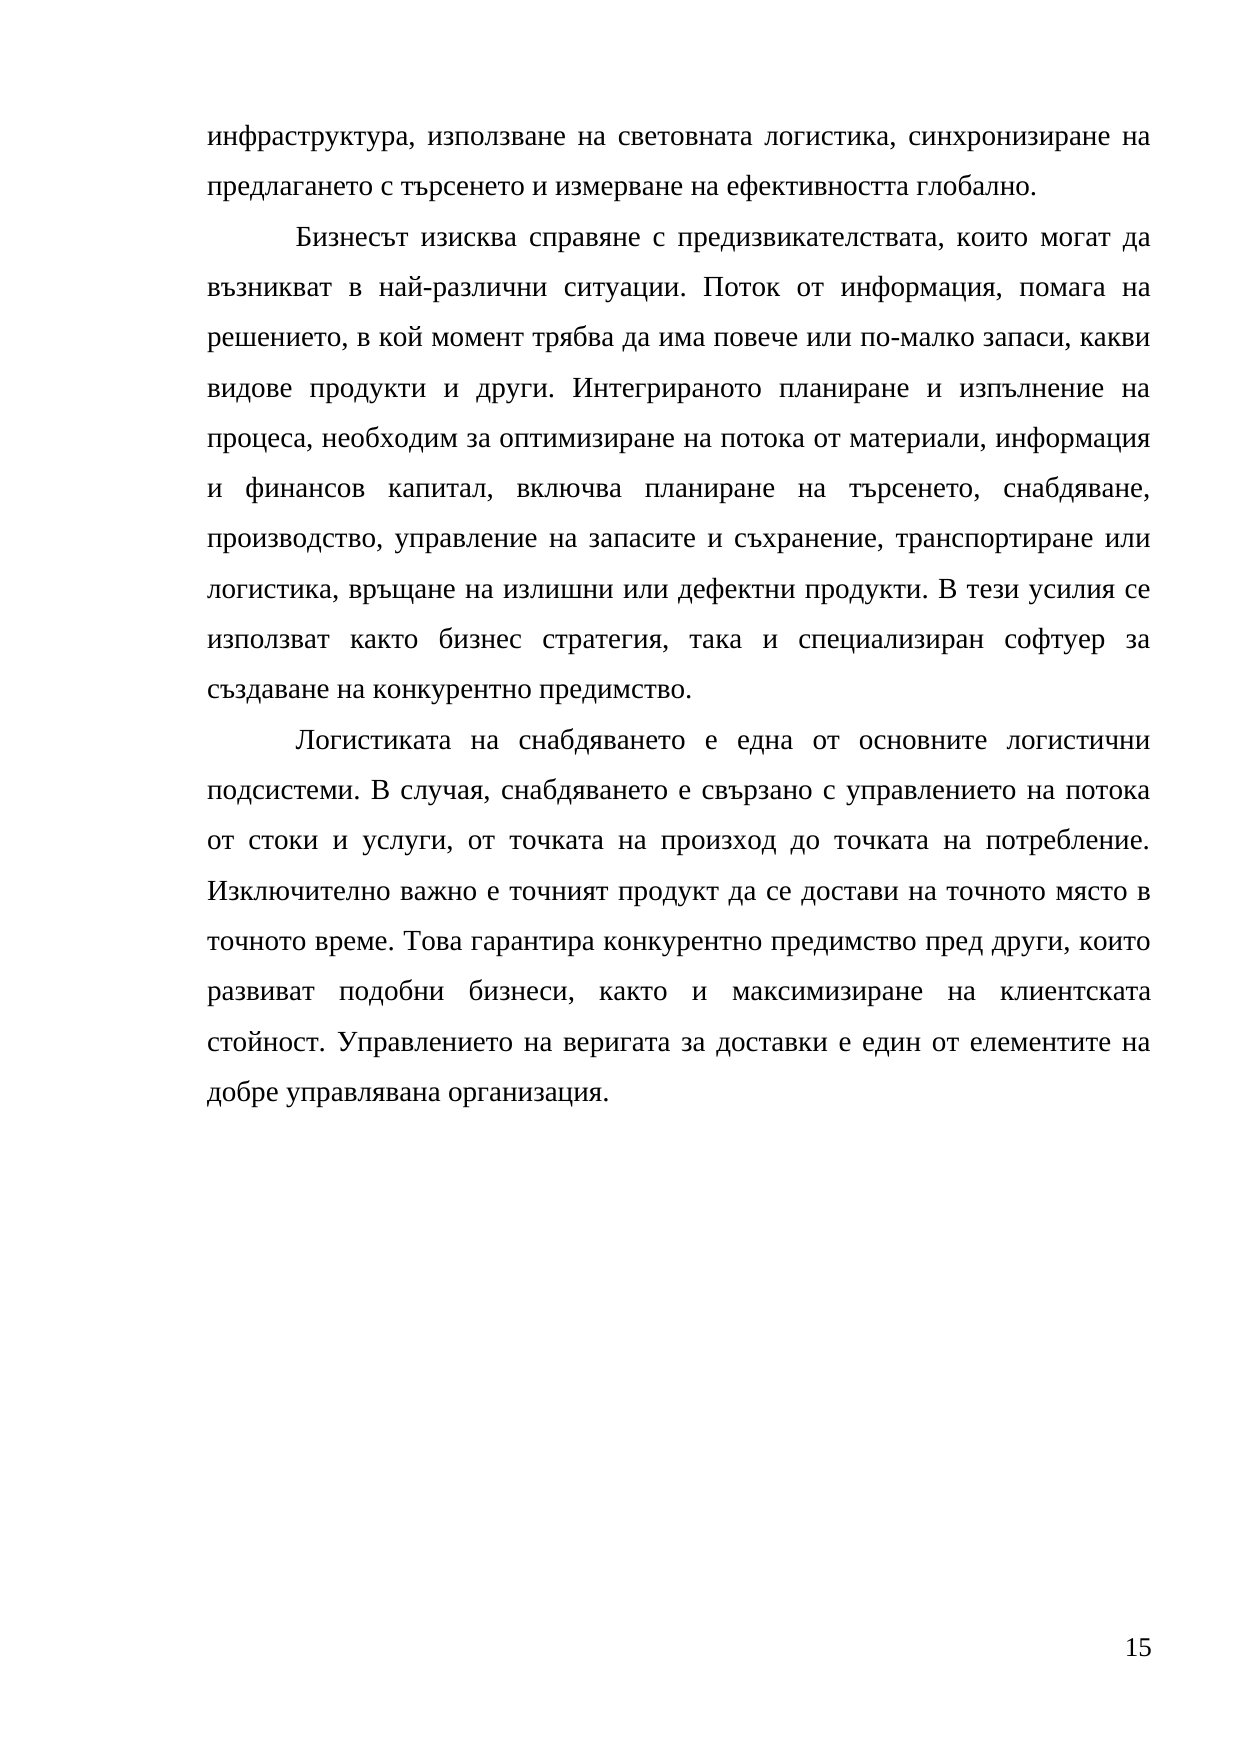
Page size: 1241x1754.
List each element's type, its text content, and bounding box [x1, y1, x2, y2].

text Бизнесът изисква справяне с предизвикателствата, които могат да възникват в най-различни ситуации. Поток от информация, помага на решението, в кой момент трябва да има повече или по-малко запаси, какви видове продукти и други. Интегрираното планиране и изпълнение на процеса, необходим за оптимизиране на потока от материали, информация и финансов капитал, включва планиране на търсенето, снабдяване, производство, управление на запасите и съхранение, транспортиране или логистика, връщане на излишни или дефектни продукти. В тези усилия се използват както бизнес стратегия, така и специализиран софтуер за създаване на конкурентно предимство. [207, 219, 1152, 705]
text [207, 118, 1152, 202]
text Логистиката на снабдяването е една от основните логистични подсистеми. В случая, снабдяването е свързано с управлението на потока от стоки и услуги, от точката на произход до точката на потребление. Изключително важно е точният продукт да се достави на точното място в точното време. Това гарантира конкурентно предимство пред други, които развиват подобни бизнеси, както и максимизиране на клиентската стойност. Управлението на веригата за доставки е един от елементите на добре управлявана организация. [207, 722, 1152, 1108]
